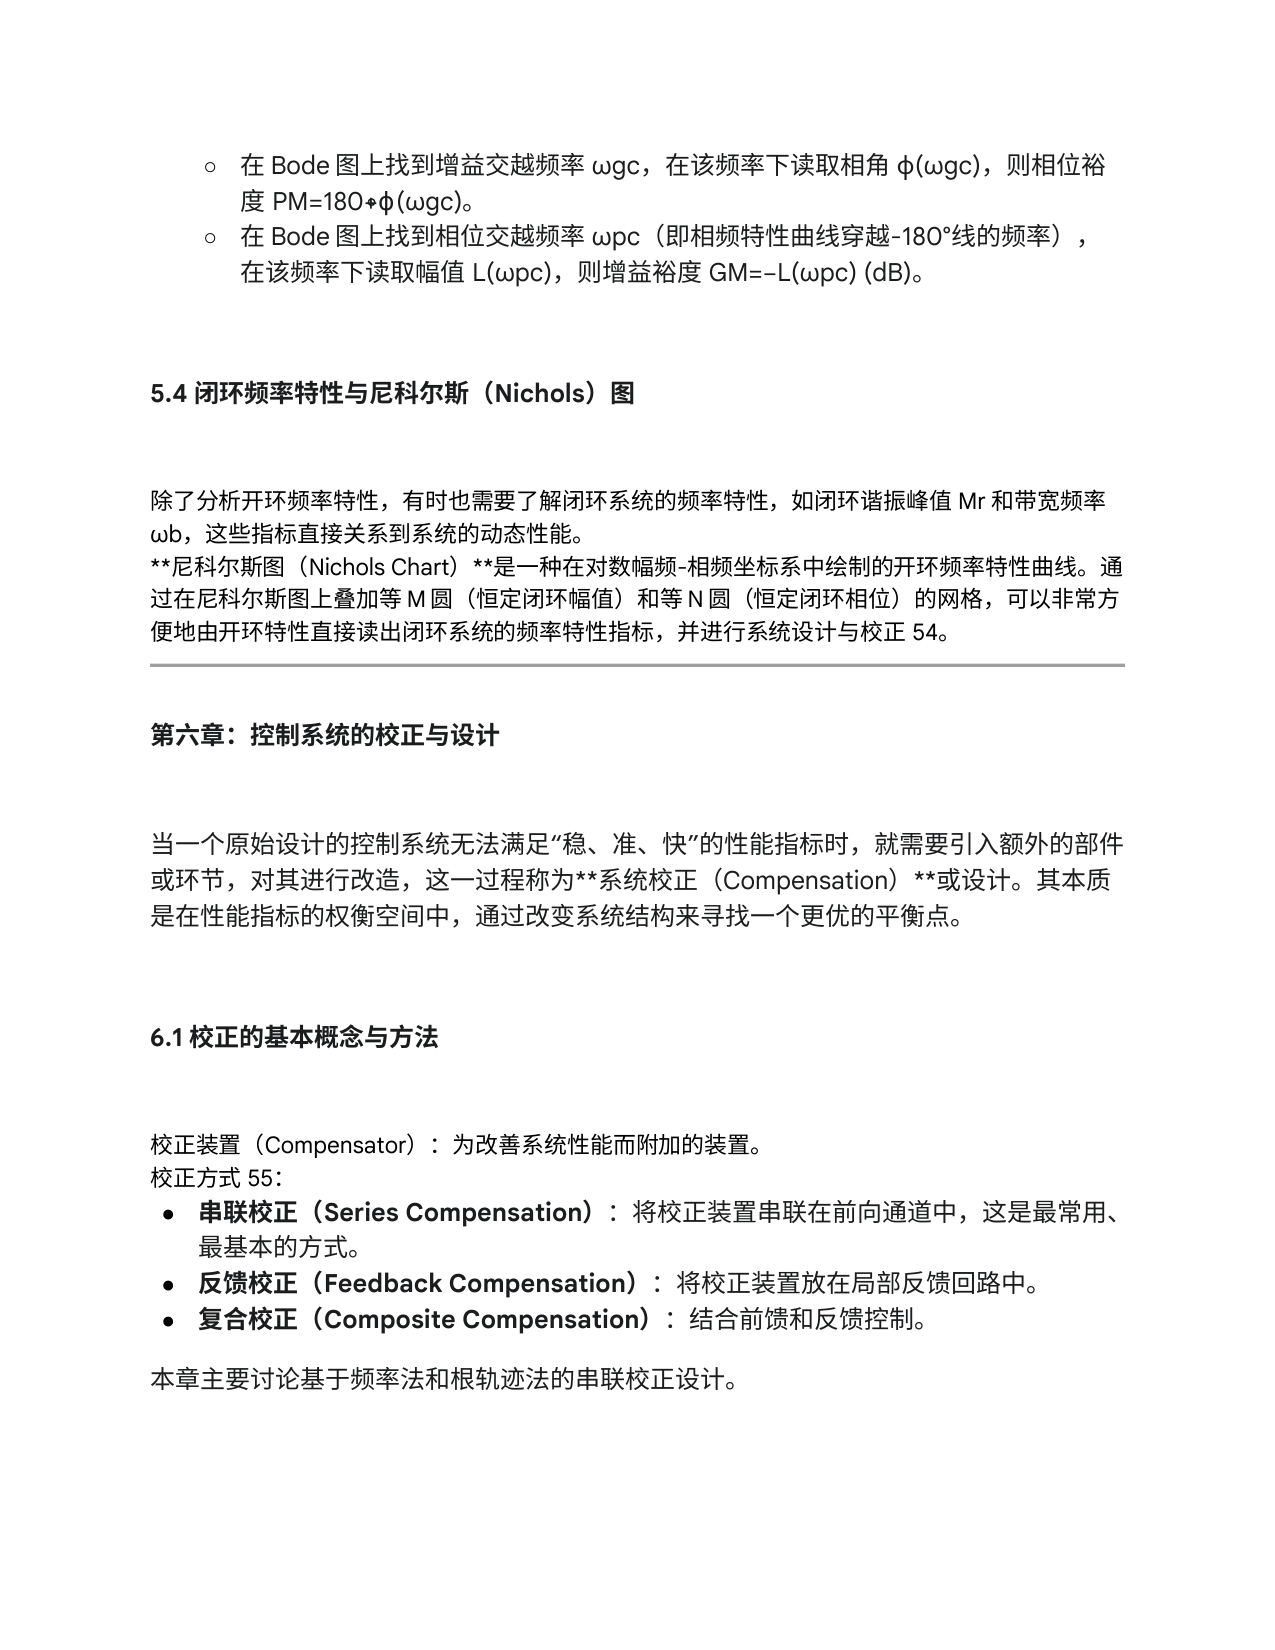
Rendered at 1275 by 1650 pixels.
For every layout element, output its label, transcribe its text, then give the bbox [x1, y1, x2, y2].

list 反馈校正（Feedback Compensation）：将校正装置放在局部反馈回路中。 [161, 1268, 1125, 1299]
text 校正装置（Compensator）：为改善系统性能而附加的装置。 [150, 1131, 1125, 1160]
text **尼科尔斯图（Nichols Chart）**是一种在对数幅频-相频坐标系中绘制的开环频率特性曲线。通过在尼科尔斯图上叠加等M圆（恒定闭环幅值）和等N圆（恒定闭环相位）的网格，可以非常方便地由开环特性直接读出闭环系统的频率特性指标，并进行系统设计与校正 54。 [150, 553, 1125, 647]
text 当一个原始设计的控制系统无法满足“稳、准、快”的性能指标时，就需要引入额外的部件或环节，对其进行改造，这一过程称为**系统校正（Compensation）**或设计。其本质是在性能指标的权衡空间中，通过改变系统结构来寻找一个更优的平衡点。 [150, 829, 1125, 932]
list 在Bode图上找到增益交越频率 ωgc​，在该频率下读取相角 ϕ(ωgc​)，则相位裕度 PM=180∘+ϕ(ωgc​)。 [203, 150, 1125, 217]
list 在Bode图上找到相位交越频率 ωpc​（即相频特性曲线穿越-180°线的频率），在该频率下读取幅值 L(ωpc​)，则增益裕度 GM=−L(ωpc​) (dB)。 [203, 221, 1125, 288]
subtitle 5.4 闭环频率特性与尼科尔斯（Nichols）图 [150, 379, 1125, 410]
text 校正方式 55： [150, 1164, 1125, 1193]
subtitle 第六章：控制系统的校正与设计 [150, 721, 1125, 752]
text 除了分析开环频率特性，有时也需要了解闭环系统的频率特性，如闭环谐振峰值 Mr​ 和带宽频率 ωb​，这些指标直接关系到系统的动态性能。 [150, 488, 1125, 549]
list 串联校正（Series Compensation）：将校正装置串联在前向通道中，这是最常用、最基本的方式。 [161, 1197, 1125, 1264]
text 本章主要讨论基于频率法和根轨迹法的串联校正设计。 [150, 1365, 1125, 1396]
list 复合校正（Composite Compensation）：结合前馈和反馈控制。 [161, 1304, 1125, 1335]
subtitle 6.1 校正的基本概念与方法 [150, 1022, 1125, 1054]
